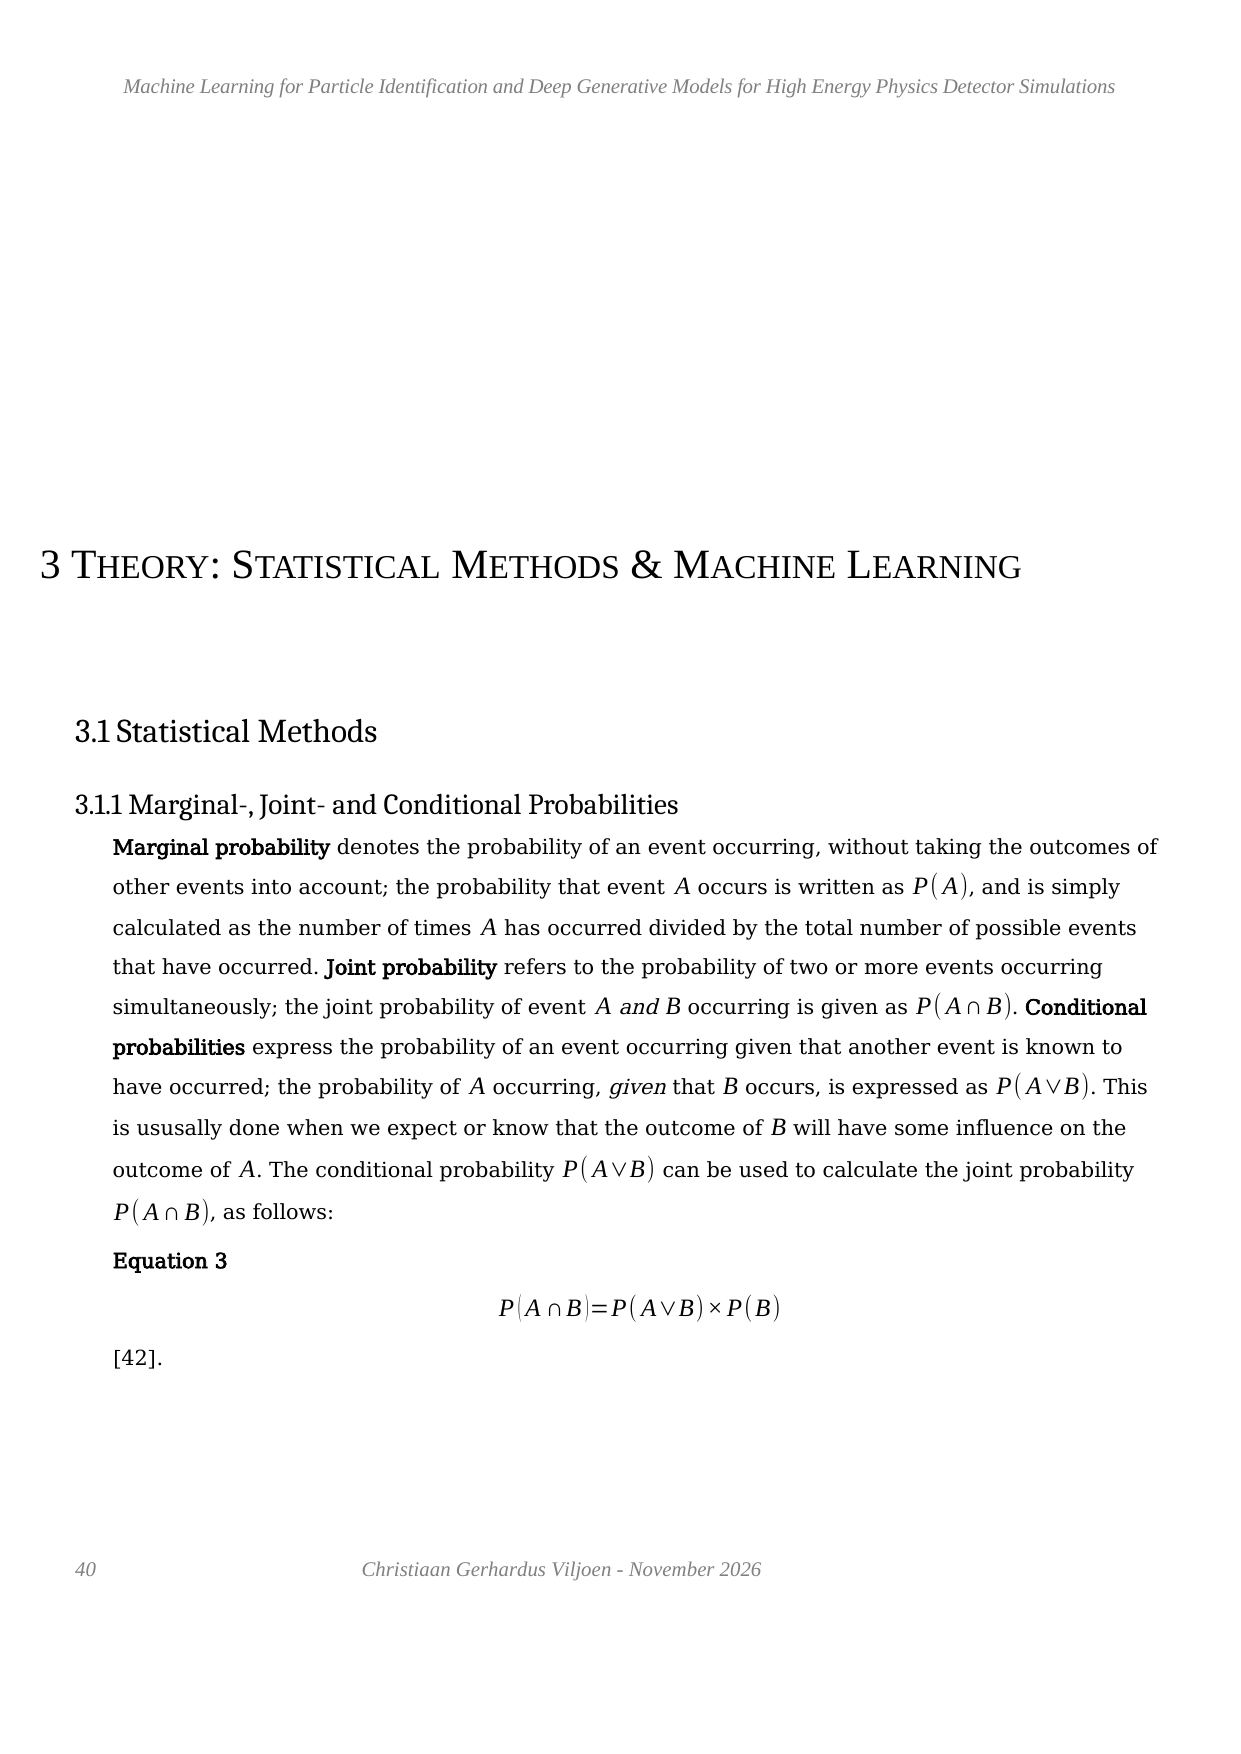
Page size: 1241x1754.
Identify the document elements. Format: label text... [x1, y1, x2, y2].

text Equation 3 [112, 1247, 1165, 1272]
subtitle Statistical Methods [75, 712, 1165, 750]
text Marginal probability denotes the probability of an event occurring, without taking the outcomes of other events into account; the probability that event occurs is written as , and is simply calculated as the number of times has occurred divided by the total number of possible events that have occurred. Joint probability refers to the probability of two or more events occurring simultaneously; the joint probability of event and occurring is given as . Conditional probabilities express the probability of an event occurring given that another event is known to have occurred; the probability of occurring, given that occurs, is expressed as . This is ususally done when we expect or know that the outcome of will have some influence on the outcome of . The conditional probability can be used to calculate the joint probability , as follows: [112, 834, 1165, 1227]
subtitle Marginal-, Joint- and Conditional Probabilities [75, 788, 1165, 821]
subtitle Theory: Statistical Methods & Machine Learning [39, 539, 1165, 587]
text . [112, 1345, 1165, 1370]
